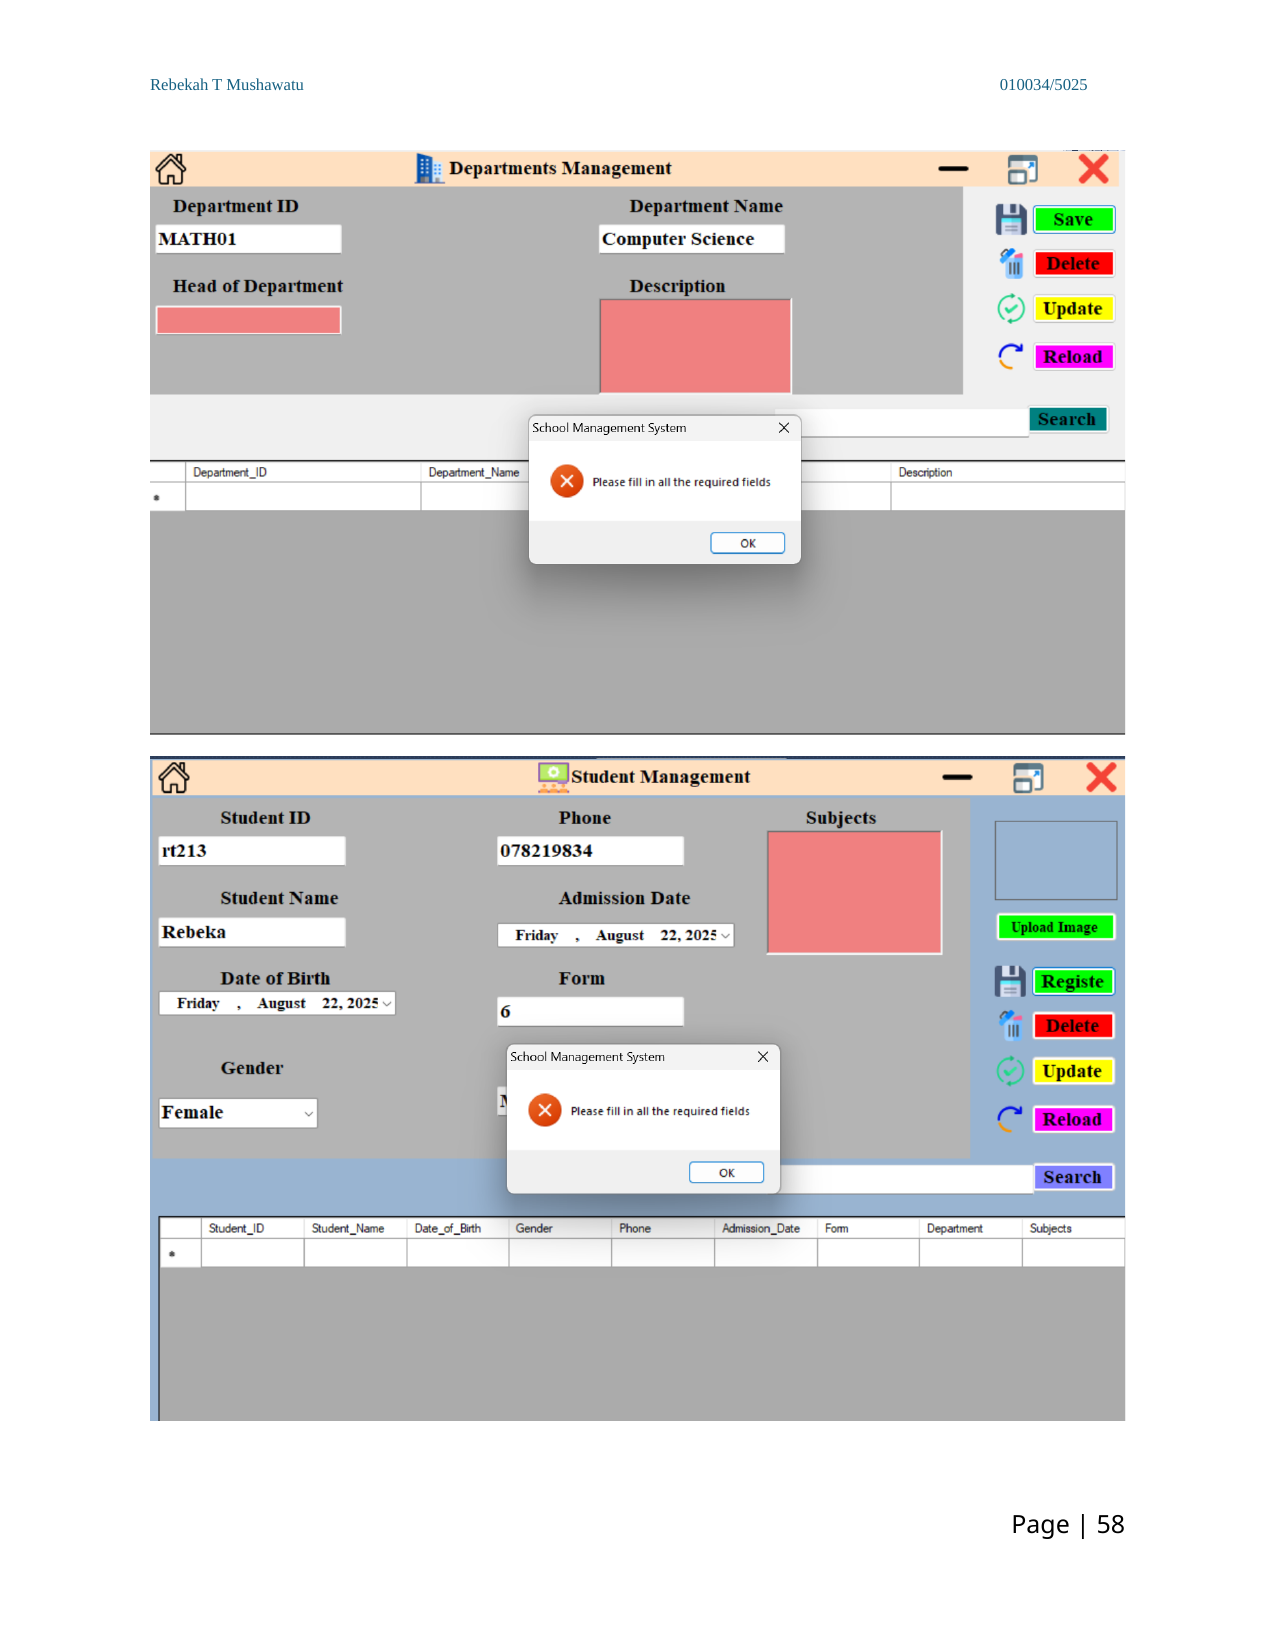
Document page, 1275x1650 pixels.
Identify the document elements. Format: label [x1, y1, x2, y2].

picture [150, 150, 1125, 735]
picture [150, 756, 1125, 1421]
